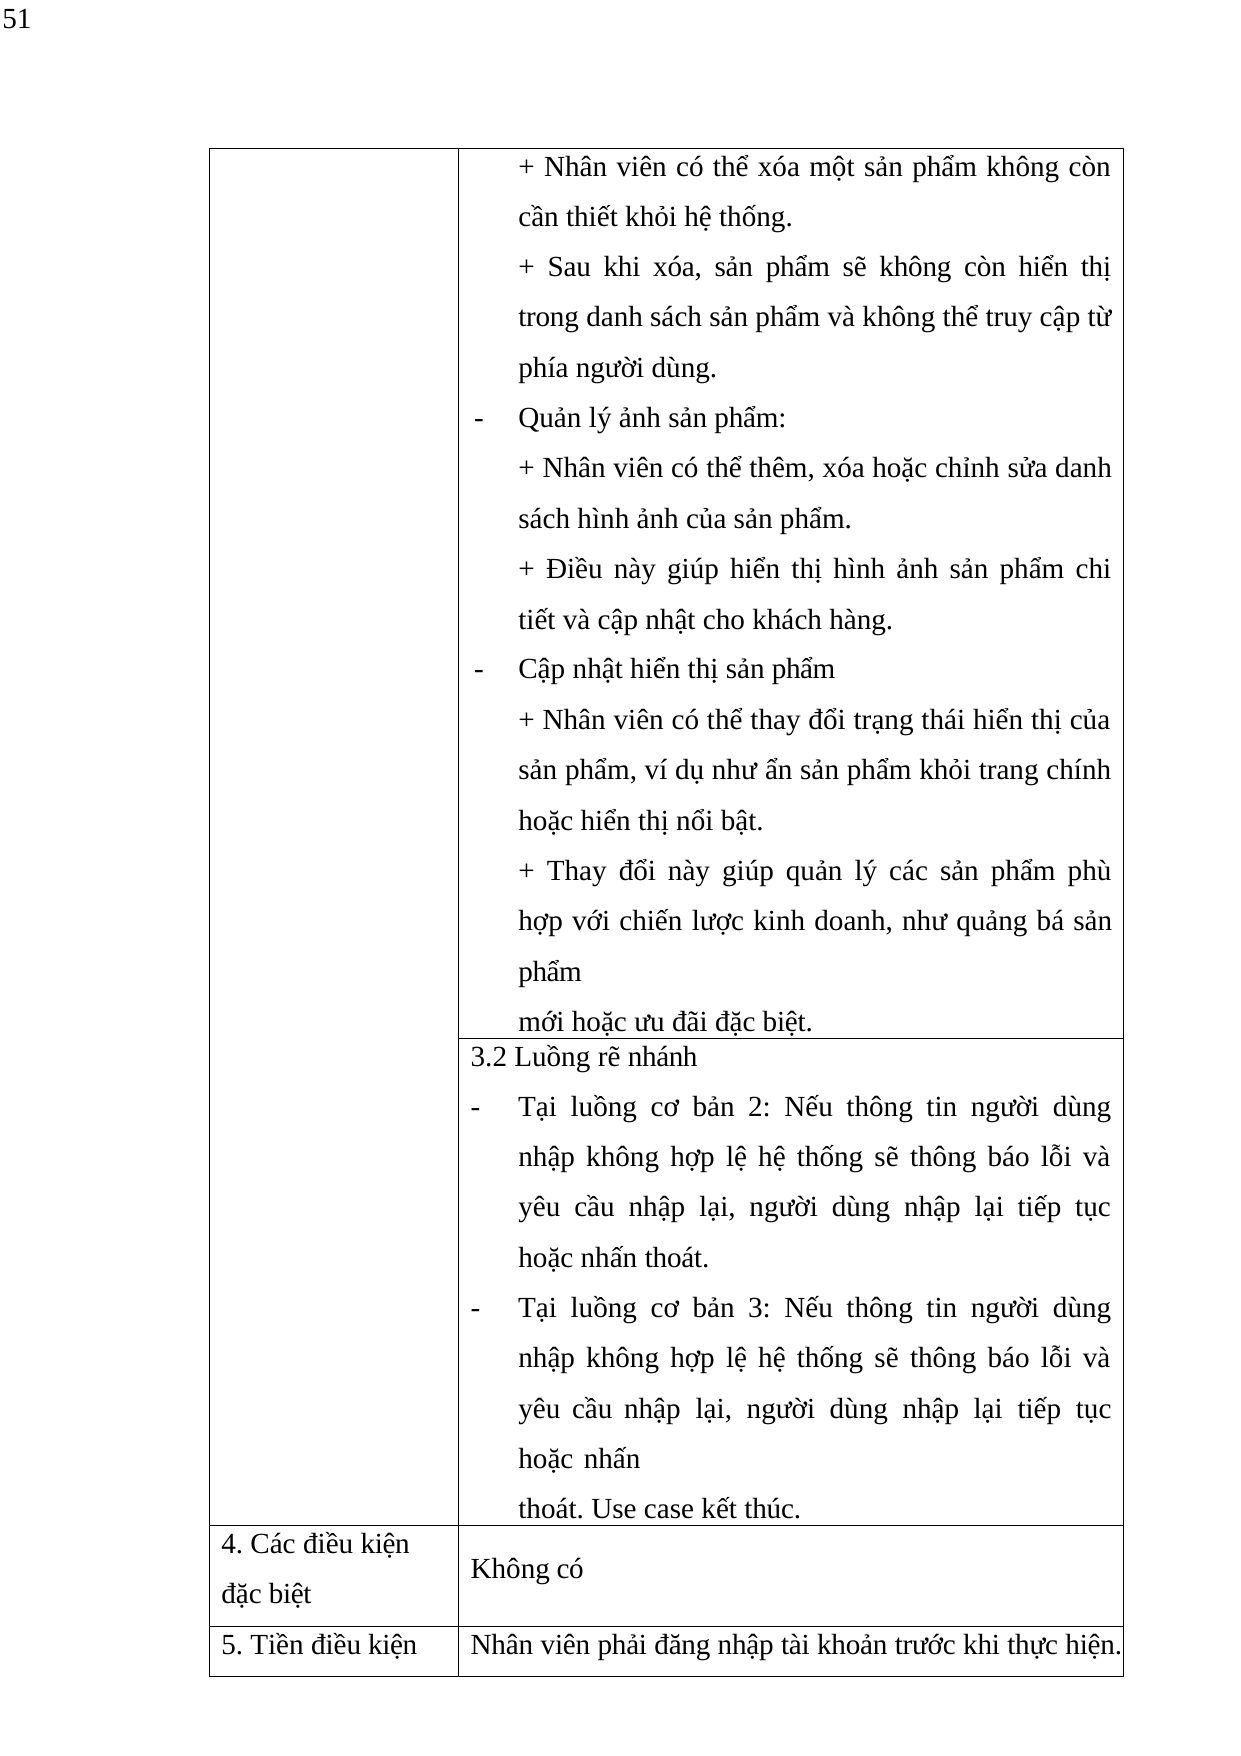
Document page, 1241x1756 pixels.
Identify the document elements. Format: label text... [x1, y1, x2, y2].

table_cell Không có [459, 1526, 1123, 1626]
table_cell 5. Tiền điều kiện [210, 1627, 458, 1676]
table_cell 4. Các điều kiện đặc biệt [210, 1526, 458, 1626]
table_cell 3.2 Luồng rẽ nhánh Tại luồng cơ bản 2: Nếu thông tin người dùng nhập không hợp lệ hệ thống sẽ thông báo lỗi và yêu cầu nhập lại, người dùng nhập lại tiếp tục hoặc nhấn thoát. Tại luồng cơ bản 3: Nếu thông tin người dùng nhập không hợp lệ hệ thống sẽ thông báo lỗi và yêu cầu nhập lại, người dùng nhập lại tiếp tục hoặc nhấn thoát. Use case kết thúc. [459, 1039, 1123, 1525]
table_header [210, 149, 458, 1525]
table_header + Nhân viên có thể xóa một sản phẩm không còn cần thiết khỏi hệ thống. + Sau khi xóa, sản phẩm sẽ không còn hiển thị trong danh sách sản phẩm và không thể truy cập từ phía người dùng. Quản lý ảnh sản phẩm: + Nhân viên có thể thêm, xóa hoặc chỉnh sửa danh sách hình ảnh của sản phẩm. + Điều này giúp hiển thị hình ảnh sản phẩm chi tiết và cập nhật cho khách hàng. Cập nhật hiển thị sản phẩm + Nhân viên có thể thay đổi trạng thái hiển thị của sản phẩm, ví dụ như ẩn sản phẩm khỏi trang chính hoặc hiển thị nổi bật. + Thay đổi này giúp quản lý các sản phẩm phù hợp với chiến lược kinh doanh, như quảng bá sản phẩm mới hoặc ưu đãi đặc biệt. [459, 149, 1123, 1038]
table_cell Nhân viên phải đăng nhập tài khoản trước khi thực hiện. [459, 1627, 1123, 1676]
